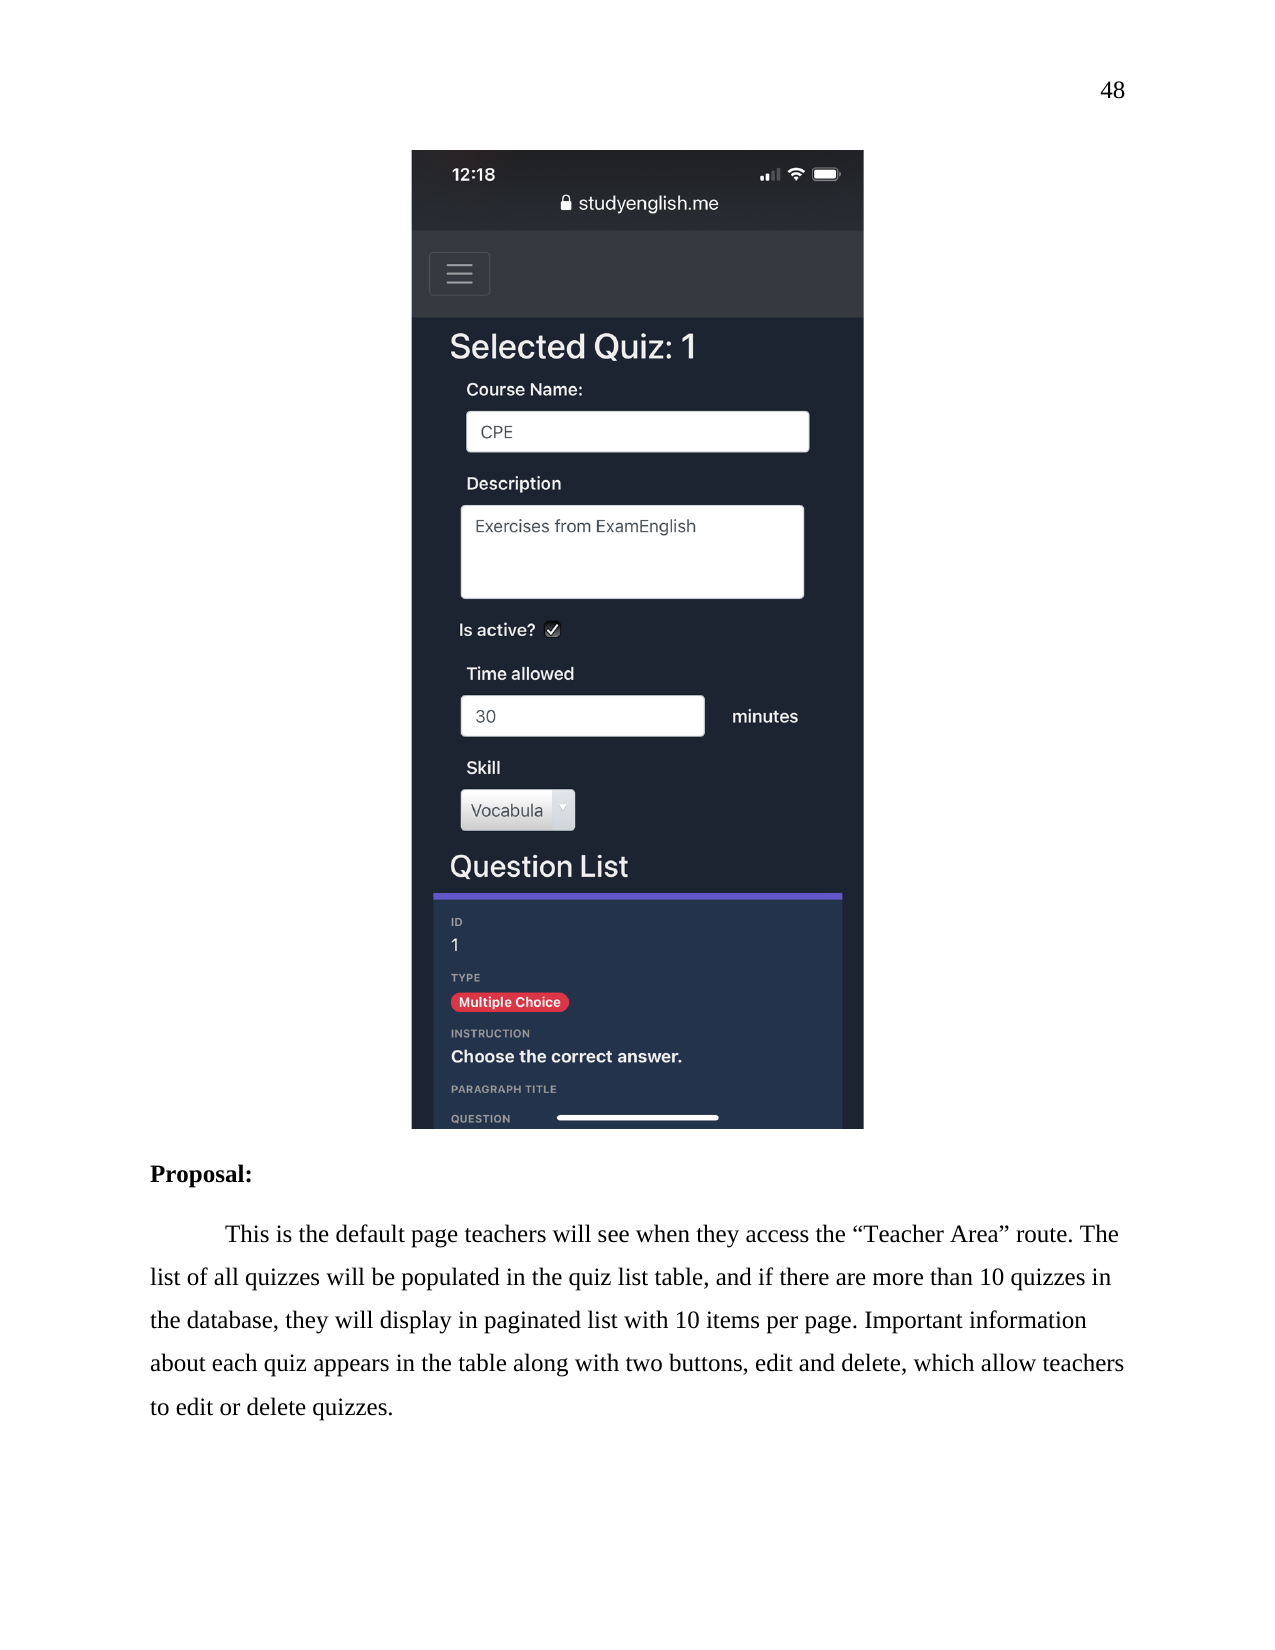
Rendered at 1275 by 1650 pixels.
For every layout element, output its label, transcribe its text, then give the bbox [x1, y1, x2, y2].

picture [411, 150, 864, 1129]
text Proposal: [150, 1159, 1125, 1188]
text This is the default page teachers will see when they access the “Teacher Area” route. The list of all quizzes will be populated in the quiz list table, and if there are more than 10 quizzes in the database, they will display in paginated list with 10 items per page. Important information about each quiz appears in the table along with two buttons, edit and delete, which allow teachers to edit or delete quizzes. [150, 1219, 1125, 1420]
